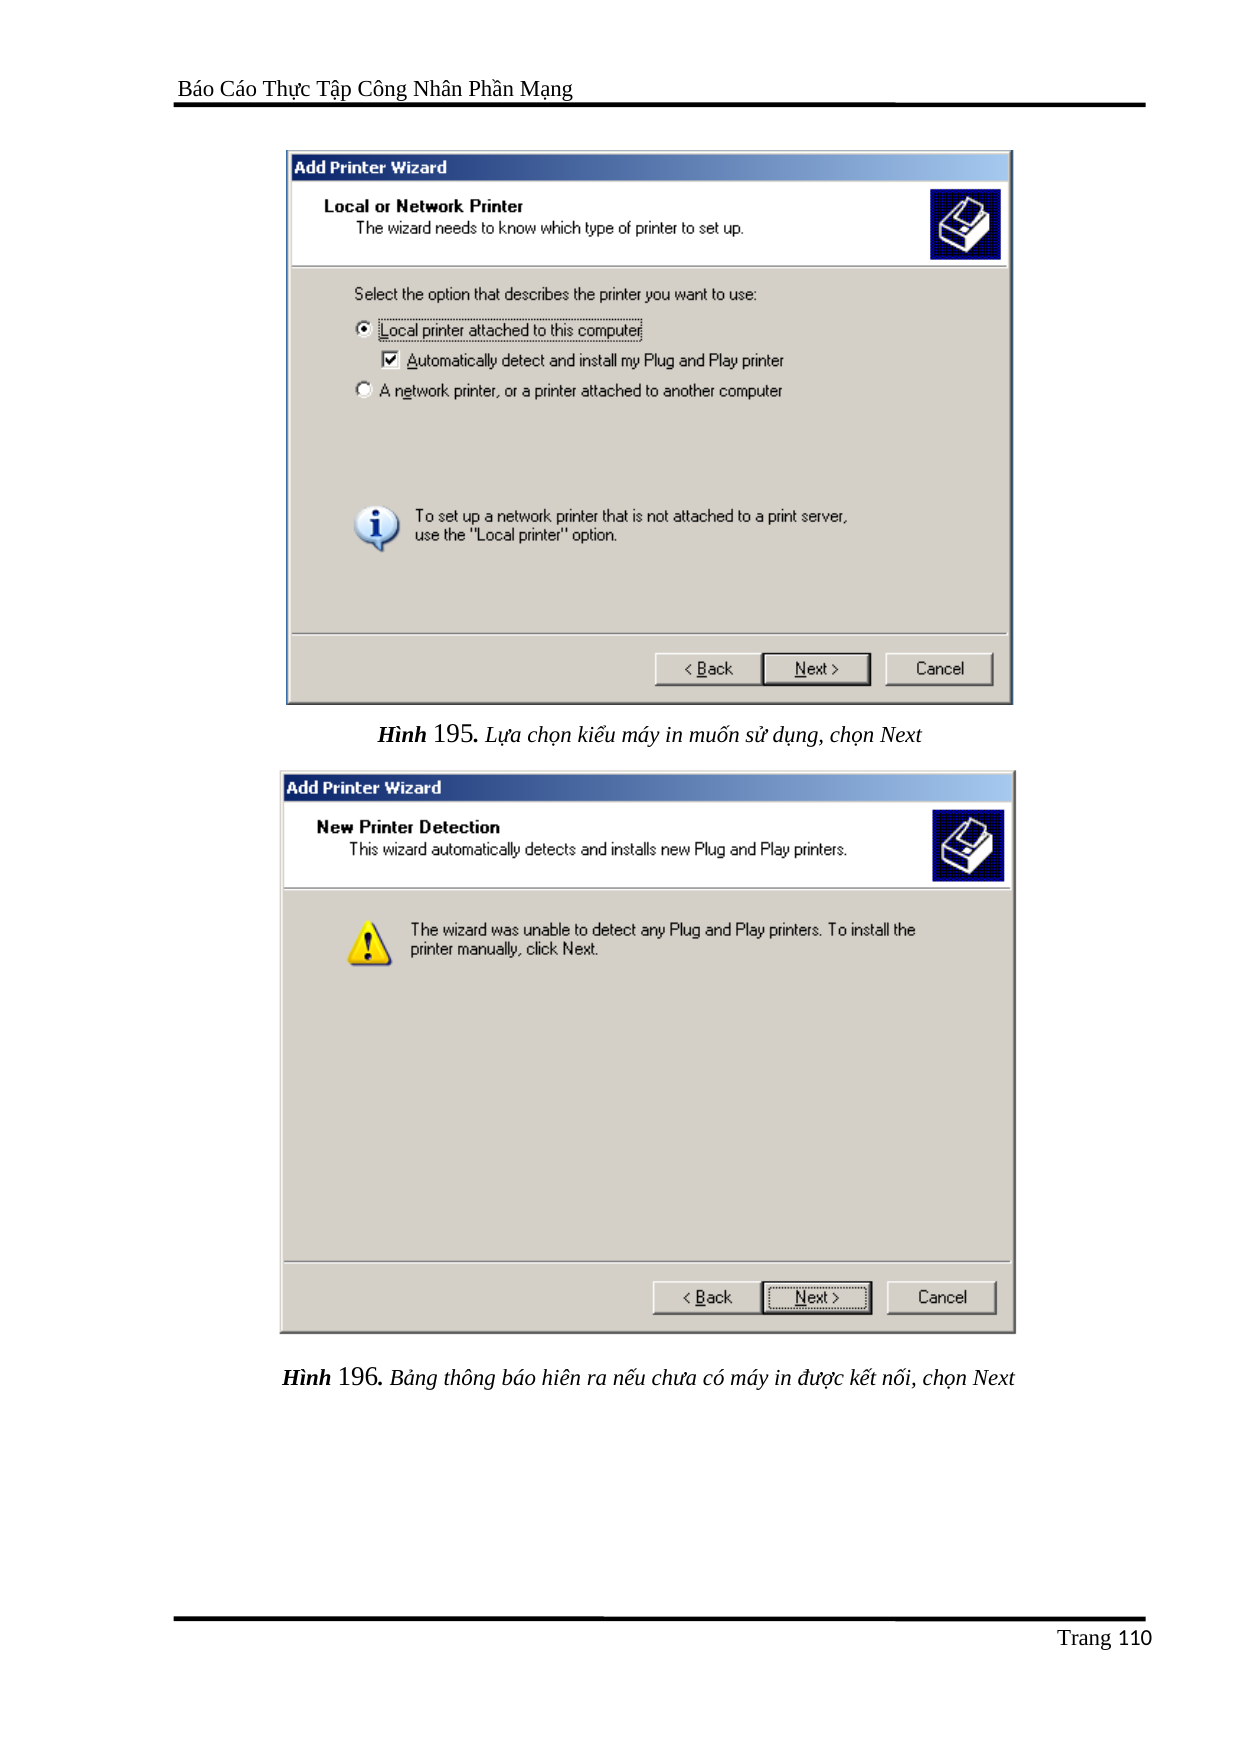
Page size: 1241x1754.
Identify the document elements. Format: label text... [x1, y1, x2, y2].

picture [277, 769, 1022, 1340]
text Hình 196. Bảng thông báo hiên ra nếu chưa có máy in được kết nối, chọn Next [177, 1360, 1122, 1391]
text Hình 195. Lựa chọn kiểu máy in muốn sử dụng, chọn Next [177, 717, 1122, 748]
picture [286, 150, 1014, 705]
